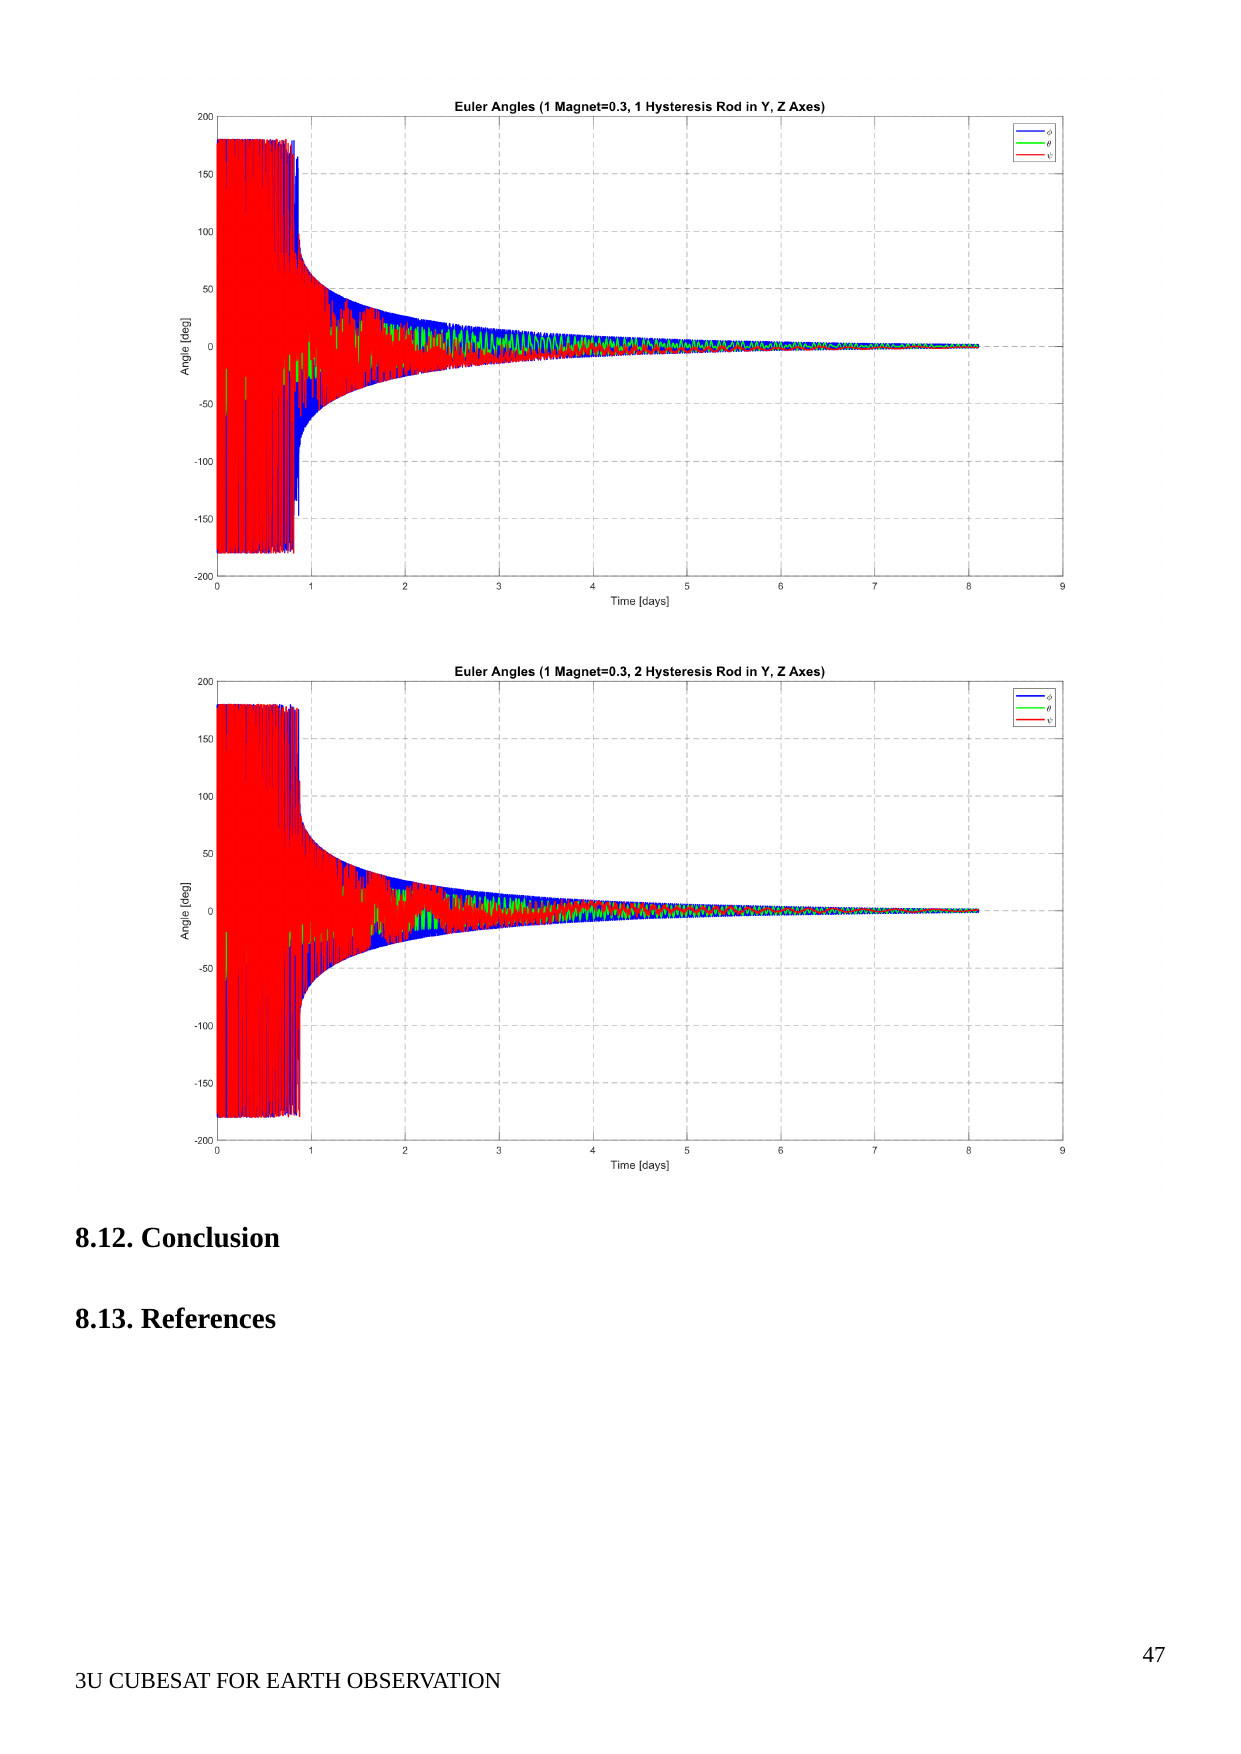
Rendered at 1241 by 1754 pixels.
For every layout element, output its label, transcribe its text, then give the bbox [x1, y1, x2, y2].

subtitle 8.13. References [75, 1301, 1165, 1335]
subtitle 8.12. Conclusion [75, 1220, 1165, 1254]
picture [75, 639, 1166, 1202]
picture [75, 75, 1166, 638]
